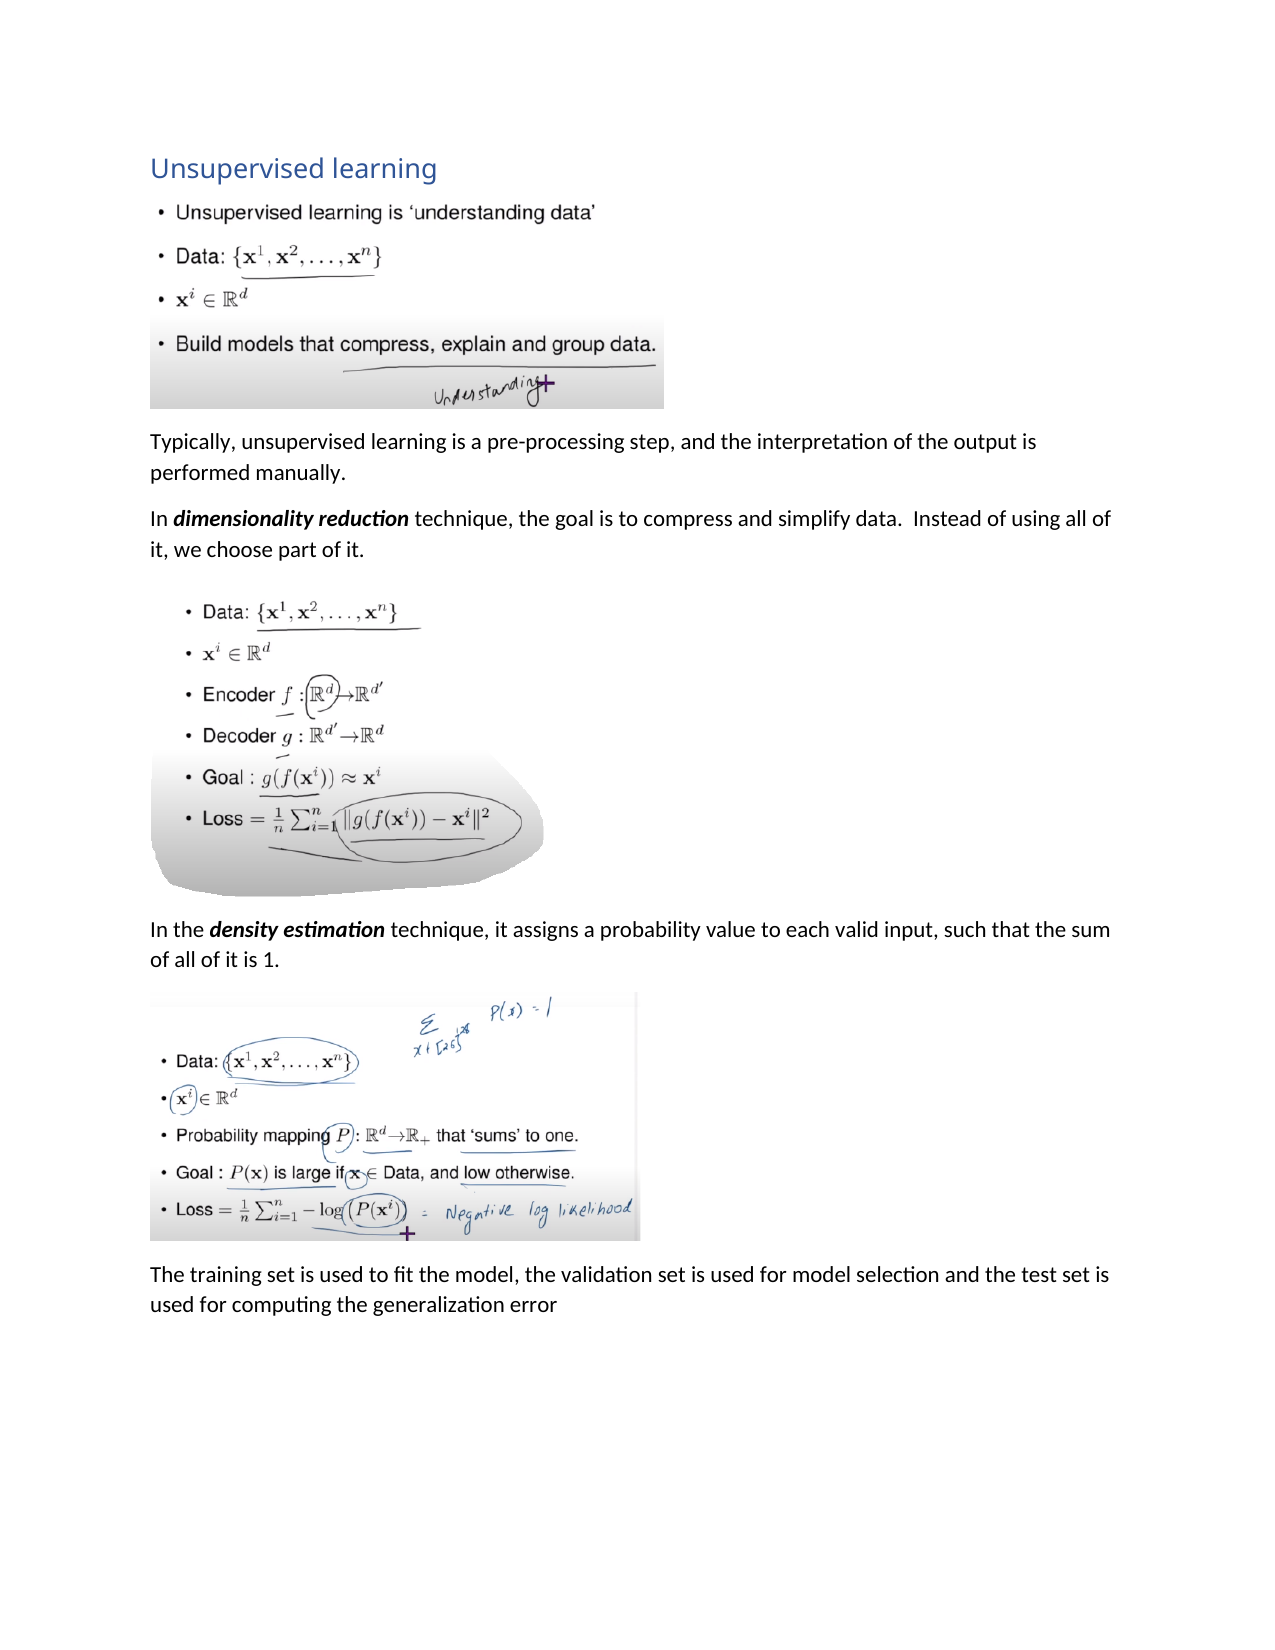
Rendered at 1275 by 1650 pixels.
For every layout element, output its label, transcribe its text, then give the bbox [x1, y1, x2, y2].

text The training set is used to fit the model, the validation set is used for model selection and the test set is used for computing the generalization error [150, 1260, 1125, 1318]
picture [150, 581, 544, 897]
subtitle Unsupervised learning [150, 150, 1125, 187]
text Typically, unsupervised learning is a pre-processing step, and the interpretation of the output is performed manually. [150, 427, 1125, 486]
picture [150, 189, 664, 409]
text In dimensionality reduction technique, the goal is to compress and simplify data. Instead of using all of it, we choose part of it. [150, 504, 1125, 563]
picture [150, 992, 641, 1241]
text In the density estimation technique, it assigns a probability value to each valid input, such that the sum of all of it is 1. [150, 915, 1125, 973]
